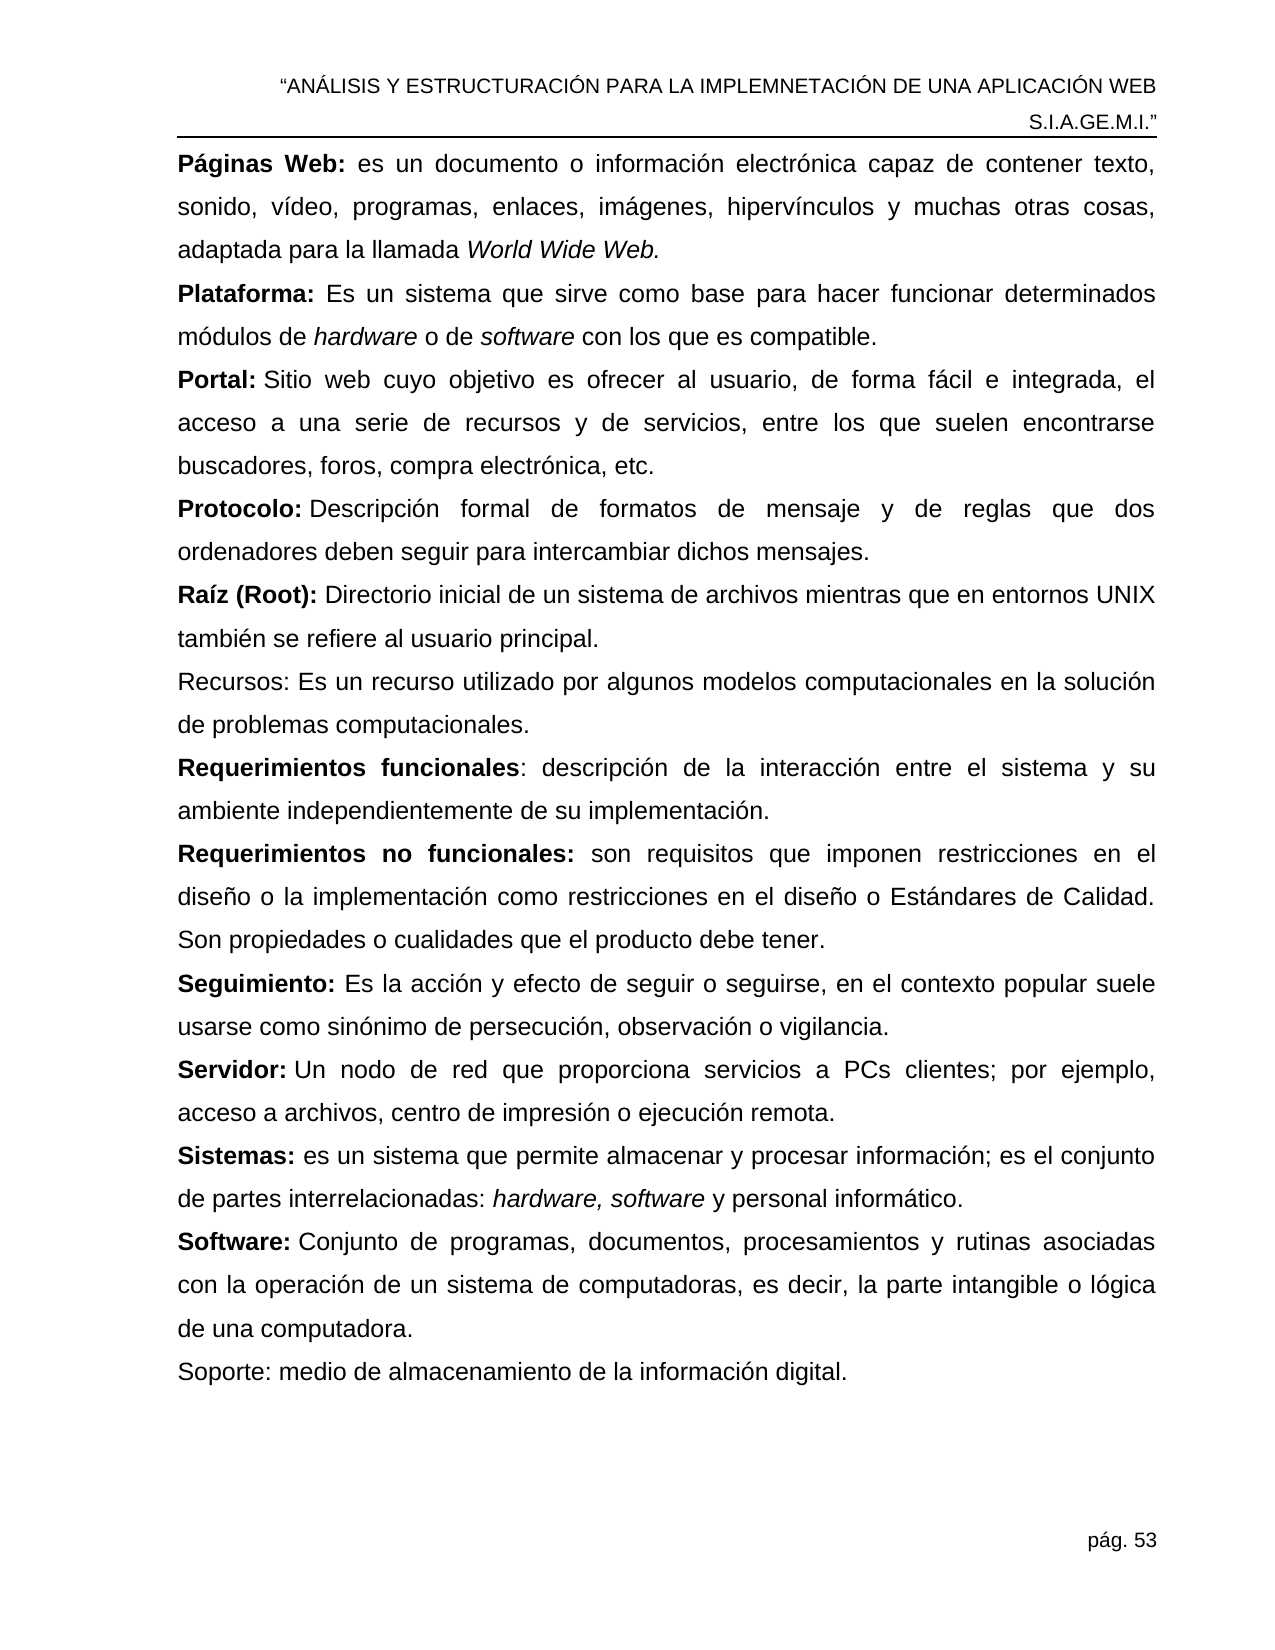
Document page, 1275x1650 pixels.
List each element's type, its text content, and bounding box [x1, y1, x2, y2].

text Protocolo: Descripción formal de formatos de mensaje y de reglas que dos ordenadores deben seguir para intercambiar dichos mensajes. [177, 494, 1157, 566]
text Soporte: medio de almacenamiento de la información digital. [177, 1357, 1157, 1386]
text Requerimientos no funcionales: son requisitos que imponen restricciones en el diseño o la implementación como restricciones en el diseño o Estándares de Calidad. Son propiedades o cualidades que el producto debe tener. [177, 839, 1157, 954]
text Raíz (Root): Directorio inicial de un sistema de archivos mientras que en entornos UNIX también se refiere al usuario principal. [177, 581, 1157, 652]
text Requerimientos funcionales: descripción de la interacción entre el sistema y su ambiente independientemente de su implementación. [177, 753, 1157, 825]
text Seguimiento: Es la acción y efecto de seguir o seguirse, en el contexto popular suele usarse como sinónimo de persecución, observación o vigilancia. [177, 969, 1157, 1041]
text Portal: Sitio web cuyo objetivo es ofrecer al usuario, de forma fácil e integrada, el acceso a una serie de recursos y de servicios, entre los que suelen encontrarse buscadores, foros, compra electrónica, etc. [177, 365, 1157, 480]
text Sistemas: es un sistema que permite almacenar y procesar información; es el conjunto de partes interrelacionadas: hardware, software y personal informático. [177, 1141, 1157, 1213]
text Páginas Web: es un documento o información electrónica capaz de contener texto, sonido, vídeo, programas, enlaces, imágenes, hipervínculos y muchas otras cosas, adaptada para la llamada World Wide Web. [177, 149, 1157, 264]
text Servidor: Un nodo de red que proporciona servicios a PCs clientes; por ejemplo, acceso a archivos, centro de impresión o ejecución remota. [177, 1055, 1157, 1127]
text Software: Conjunto de programas, documentos, procesamientos y rutinas asociadas con la operación de un sistema de computadoras, es decir, la parte intangible o lógica de una computadora. [177, 1227, 1157, 1342]
text Recursos: Es un recurso utilizado por algunos modelos computacionales en la solución de problemas computacionales. [177, 667, 1157, 739]
text Plataforma: Es un sistema que sirve como base para hacer funcionar determinados módulos de hardware o de software con los que es compatible. [177, 279, 1157, 351]
